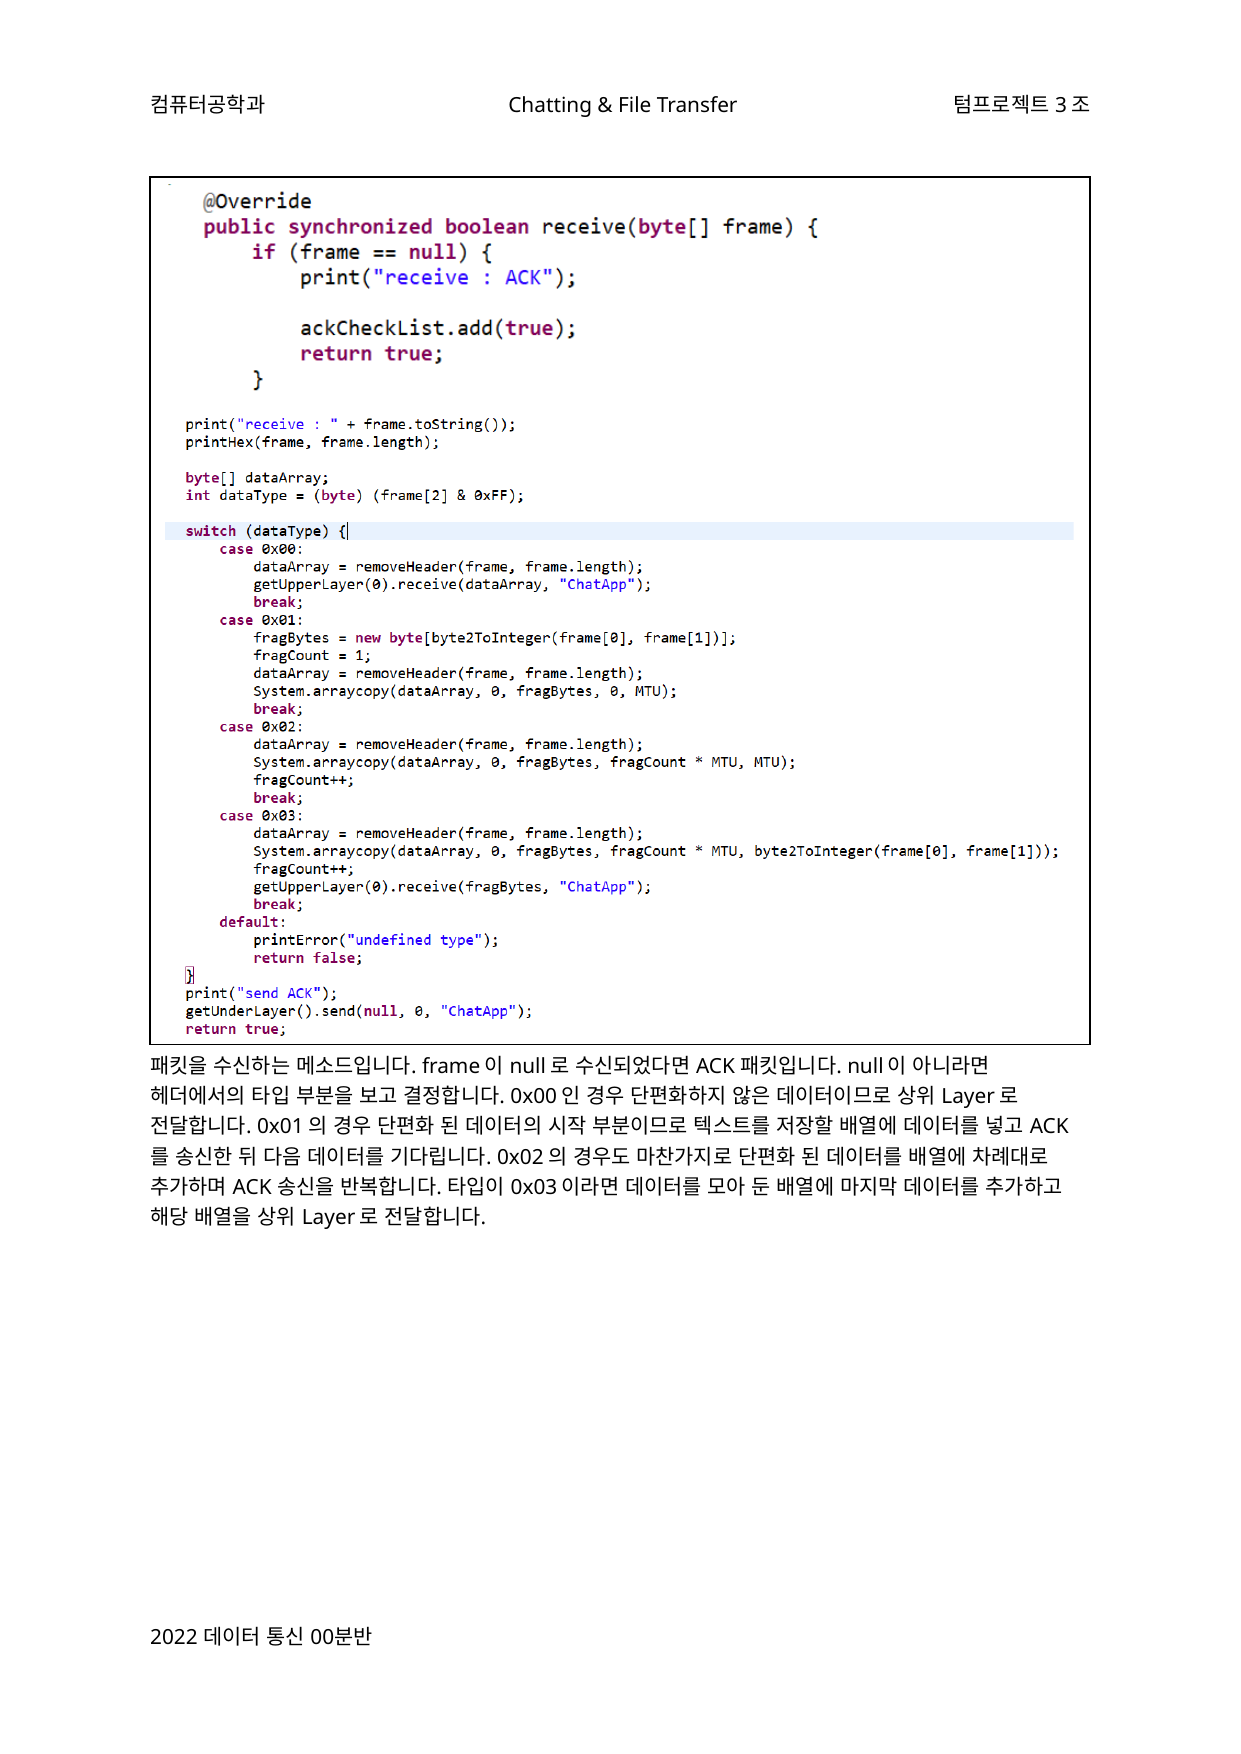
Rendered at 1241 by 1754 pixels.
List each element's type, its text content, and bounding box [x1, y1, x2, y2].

text 패킷을 수신하는 메소드입니다. frame이 null로 수신되었다면 ACK 패킷입니다. null이 아니라면 헤더에서의 타입 부분을 보고 결정합니다. 0x00인 경우 단편화하지 않은 데이터이므로 상위 Layer로 전달합니다. 0x01의 경우 단편화 된 데이터의 시작 부분이므로 텍스트를 저장할 배열에 데이터를 넣고 ACK를 송신한 뒤 다음 데이터를 기다립니다. 0x02의 경우도 마찬가지로 단편화 된 데이터를 배열에 차례대로 추가하며 ACK 송신을 반복합니다. 타입이 0x03이라면 데이터를 모아 둔 배열에 마지막 데이터를 추가하고 해당 배열을 상위 Layer로 전달합니다. [150, 1049, 1090, 1231]
picture [165, 184, 1074, 1038]
